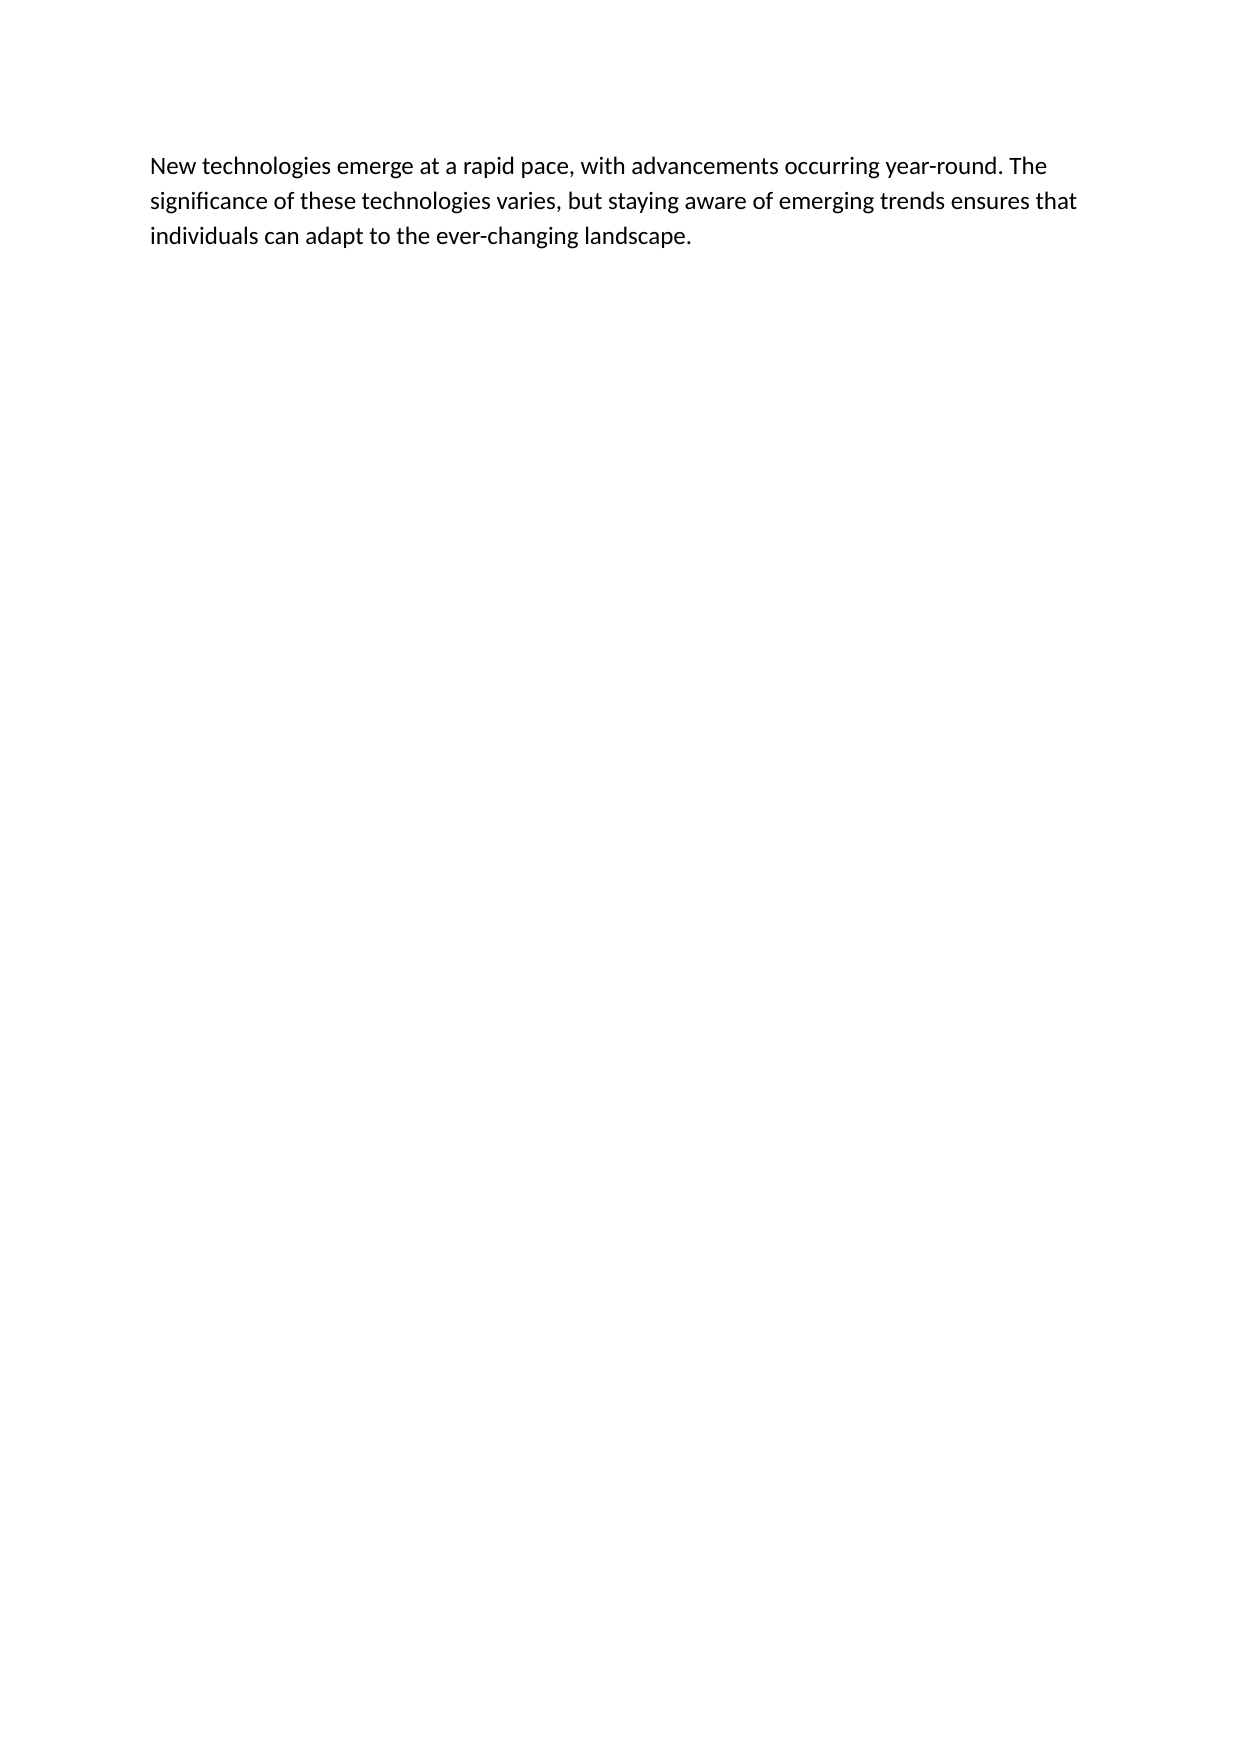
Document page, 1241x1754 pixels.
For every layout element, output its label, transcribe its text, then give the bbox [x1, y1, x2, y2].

text New technologies emerge at a rapid pace, with advancements occurring year-round. The significance of these technologies varies, but staying aware of emerging trends ensures that individuals can adapt to the ever-changing landscape. [150, 150, 1090, 251]
